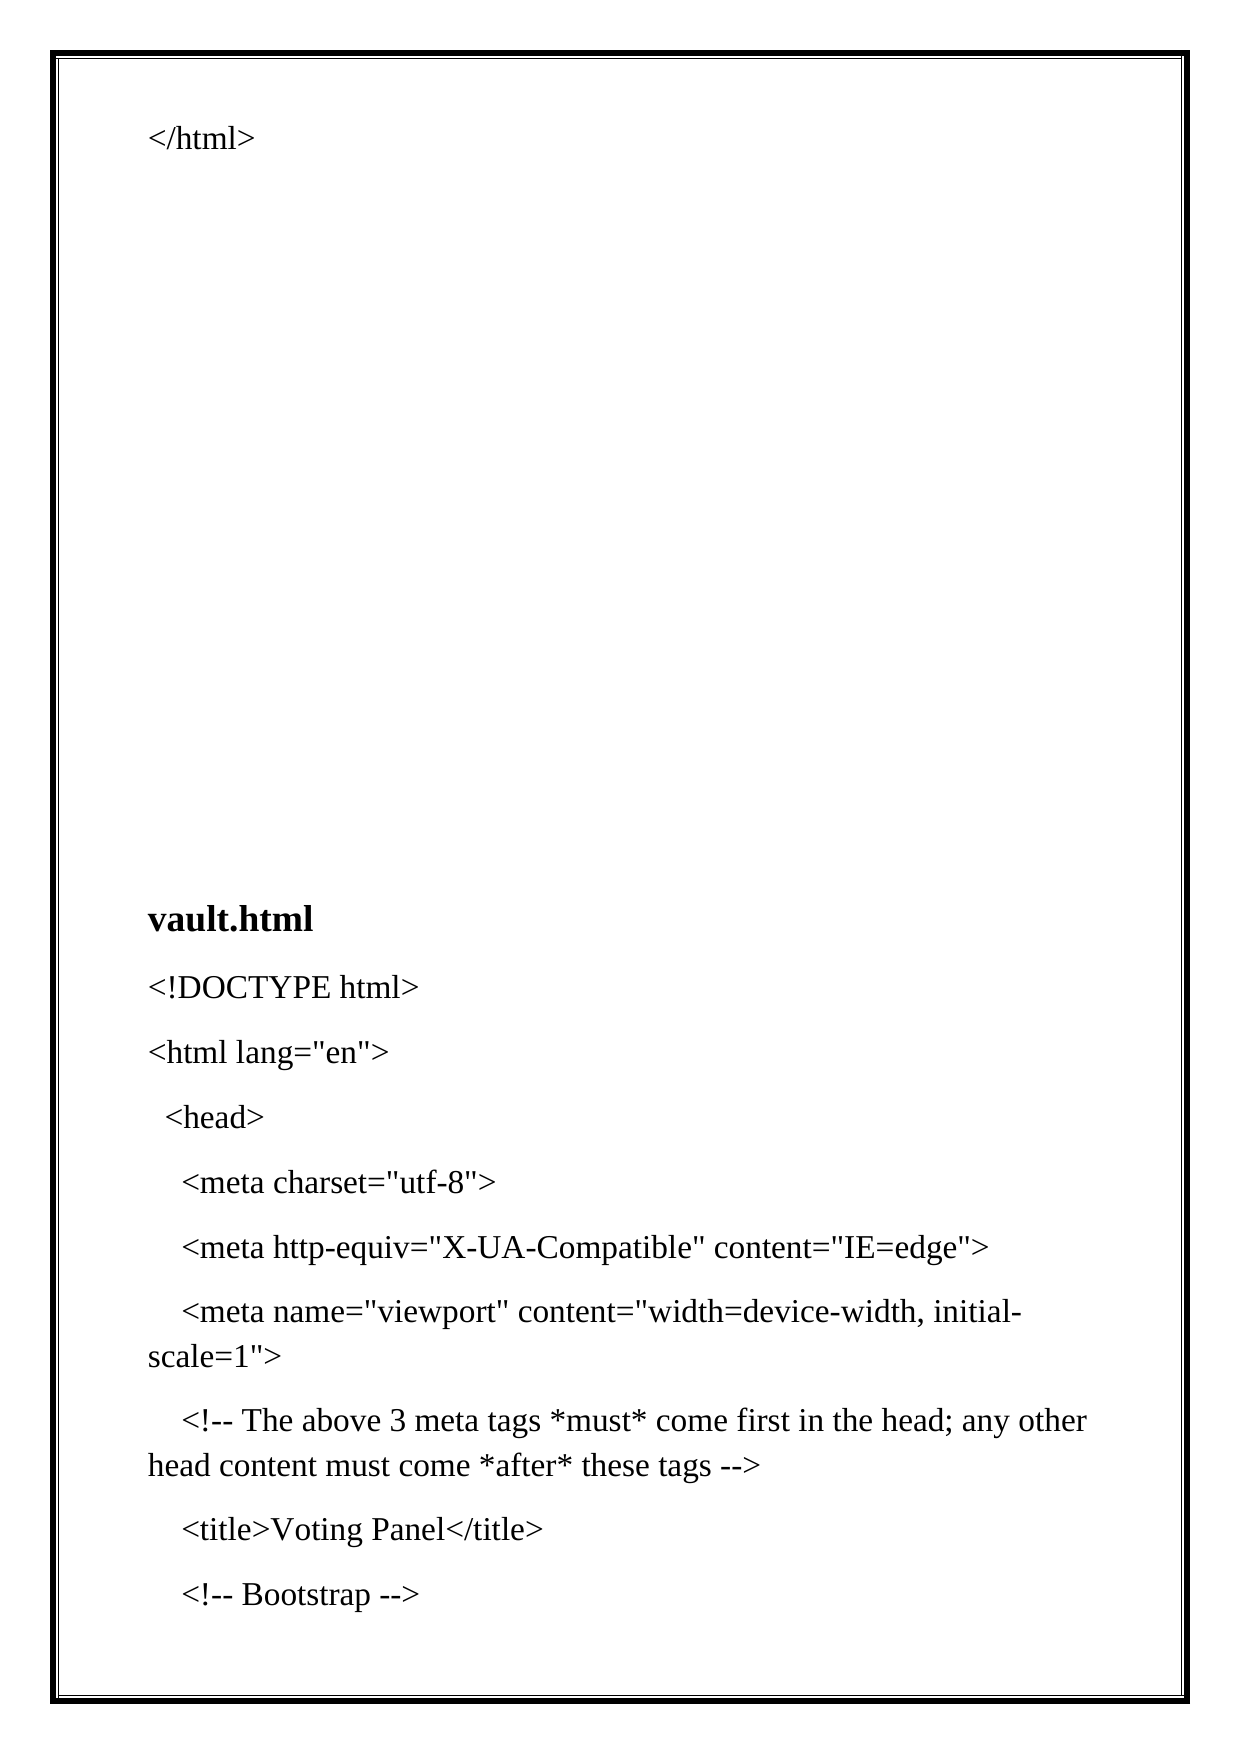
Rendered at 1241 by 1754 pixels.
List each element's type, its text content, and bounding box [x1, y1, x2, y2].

text vault.html [148, 897, 1122, 940]
text <meta http-equiv="X-UA-Compatible" content="IE=edge"> [148, 1227, 1122, 1265]
text <!-- Bootstrap --> [148, 1574, 1122, 1613]
text <title>Voting Panel</title> [148, 1510, 1122, 1548]
text <html lang="en"> [148, 1032, 1122, 1071]
text <meta charset="utf-8"> [148, 1162, 1122, 1200]
text <!DOCTYPE html> [148, 967, 1122, 1006]
text <meta name="viewport" content="width=device-width, initial-scale=1"> [148, 1292, 1122, 1374]
text <head> [148, 1097, 1122, 1135]
text </html> [148, 118, 1122, 156]
text <!-- The above 3 meta tags *must* come first in the head; any other head content must come *after* these tags --> [148, 1401, 1122, 1483]
